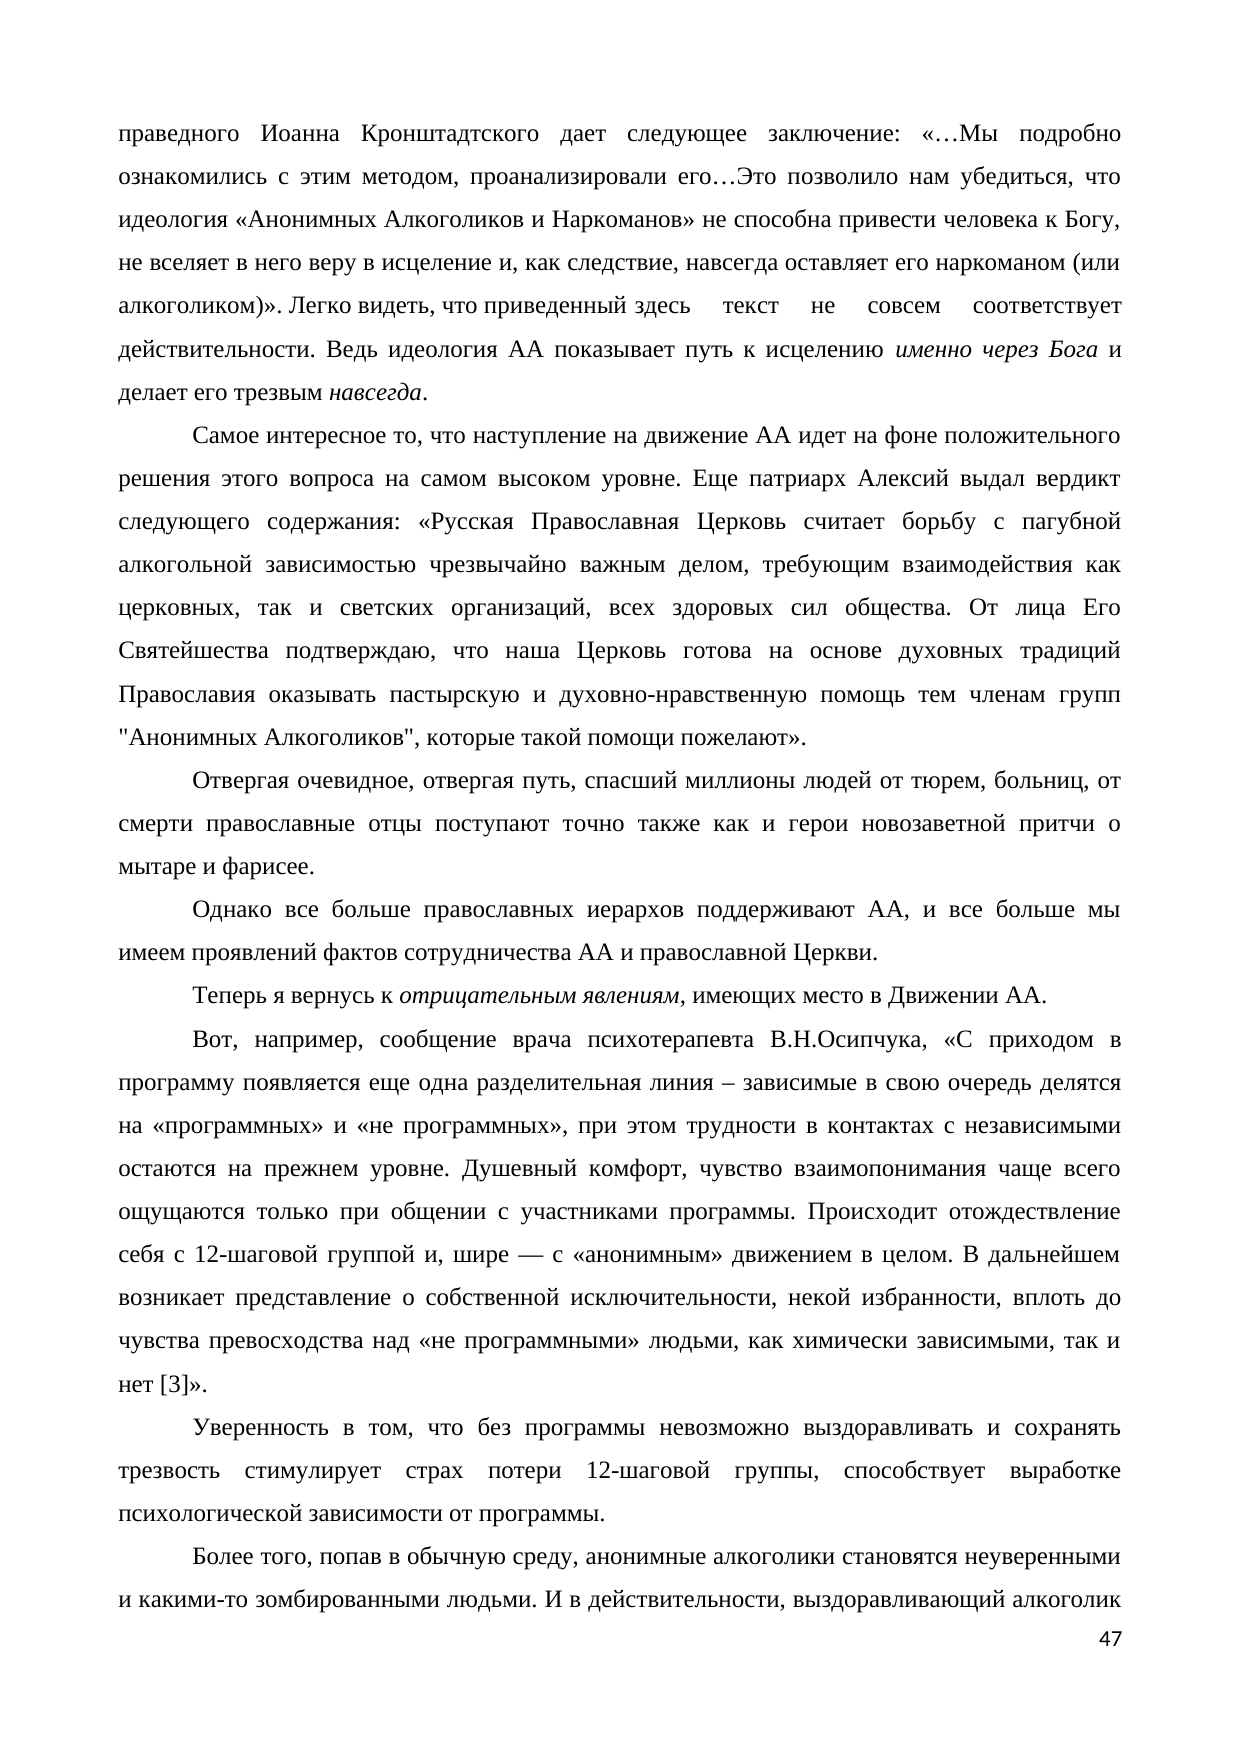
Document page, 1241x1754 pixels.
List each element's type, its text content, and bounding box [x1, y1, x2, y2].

text Вот, например, сообщение врача психотерапевта В.Н.Осипчука, «С приходом в программу появляется еще одна разделительная линия – зависимые в свою очередь делятся на «программных» и «не программных», при этом трудности в контактах с независимыми остаются на прежнем уровне. Душевный комфорт, чувство взаимопонимания чаще всего ощущаются только при общении с участниками программы. Происходит отождествление себя с 12-шаговой группой и, шире — с «анонимным» движением в целом. В дальнейшем возникает представление о собственной исключительности, некой избранности, вплоть до чувства превосходства над «не программными» людьми, как химически зависимыми, так и нет [3]». [118, 1024, 1122, 1397]
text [118, 1541, 1122, 1613]
text Теперь я вернусь к отрицательным явлениям, имеющих место в Движении АА. [118, 981, 1122, 1009]
text Отвергая очевидное, отвергая путь, спасший миллионы людей от тюрем, больниц, от смерти православные отцы поступают точно также как и герои новозаветной притчи о мытаре и фарисее. [118, 765, 1122, 880]
text Самое интересное то, что наступление на движение АА идет на фоне положительного решения этого вопроса на самом высоком уровне. Еще патриарх Алексий выдал вердикт следующего содержания: «Русская Православная Церковь считает борьбу с пагубной алкогольной зависимостью чрезвычайно важным делом, требующим взаимодействия как церковных, так и светских организаций, всех здоровых сил общества. От лица Его Святейшества подтверждаю, что наша Церковь готова на основе духовных традиций Православия оказывать пастырскую и духовно-нравственную помощь тем членам групп "Анонимных Алкоголиков", которые такой помощи пожелают». [118, 420, 1122, 751]
text Однако все больше православных иерархов поддерживают АА, и все больше мы имеем проявлений фактов сотрудничества АА и православной Церкви. [118, 894, 1122, 966]
text Уверенность в том, что без программы невозможно выздоравливать и сохранять трезвость стимулирует страх потери 12-шаговой группы, способствует выработке психологической зависимости от программы. [118, 1412, 1122, 1527]
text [118, 118, 1122, 406]
